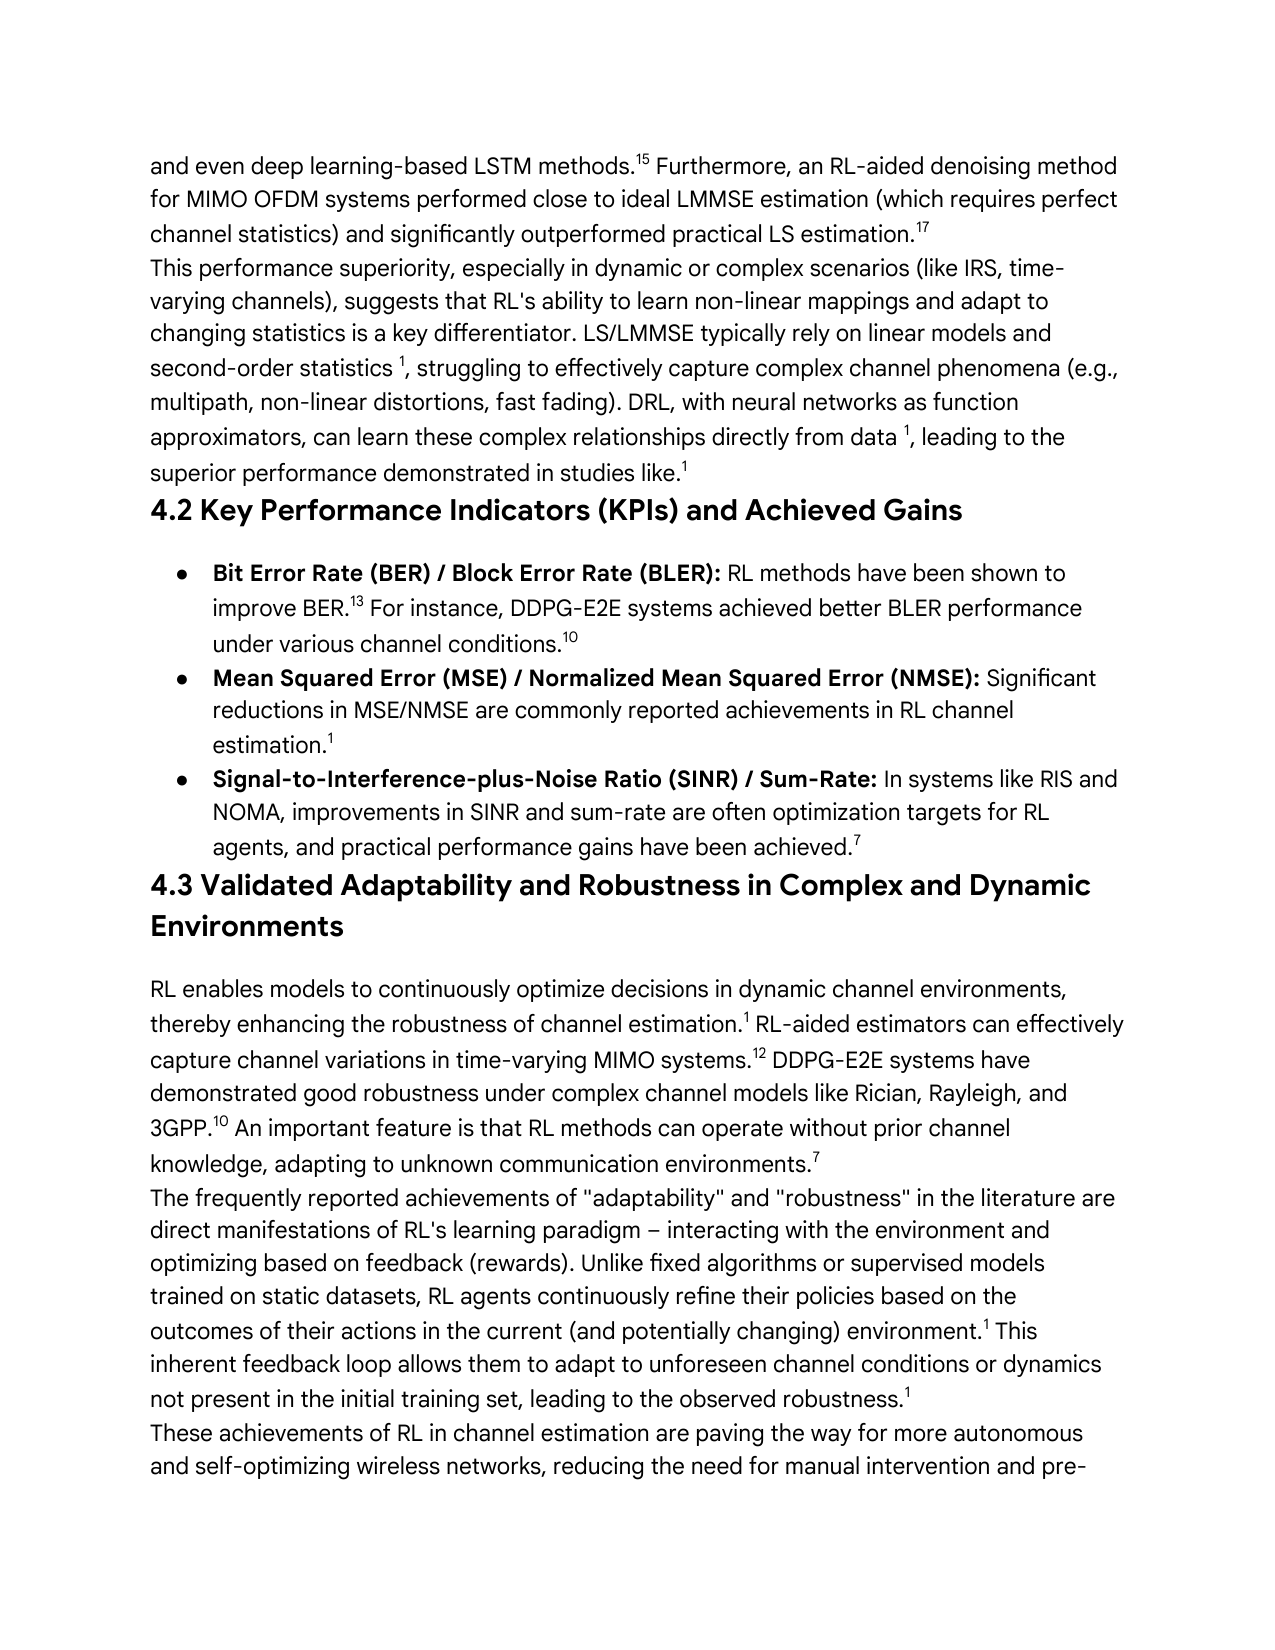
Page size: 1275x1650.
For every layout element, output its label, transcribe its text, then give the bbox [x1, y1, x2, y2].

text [150, 1419, 1125, 1481]
text The frequently reported achievements of "adaptability" and "robustness" in the literature are direct manifestations of RL's learning paradigm – interacting with the environment and optimizing based on feedback (rewards). Unlike fixed algorithms or supervised models trained on static datasets, RL agents continuously refine their policies based on the outcomes of their actions in the current (and potentially changing) environment.1 This inherent feedback loop allows them to adapt to unforeseen channel conditions or dynamics not present in the initial training set, leading to the observed robustness.1 [150, 1184, 1125, 1415]
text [150, 150, 1125, 250]
text RL enables models to continuously optimize decisions in dynamic channel environments, thereby enhancing the robustness of channel estimation.1 RL-aided estimators can effectively capture channel variations in time-varying MIMO systems.12 DDPG-E2E systems have demonstrated good robustness under complex channel models like Rician, Rayleigh, and 3GPP.10 An important feature is that RL methods can operate without prior channel knowledge, adapting to unknown communication environments.7 [150, 975, 1125, 1180]
subtitle 4.2 Key Performance Indicators (KPIs) and Achieved Gains [150, 493, 1125, 529]
subtitle 4.3 Validated Adaptability and Robustness in Complex and Dynamic Environments [150, 867, 1125, 945]
list Mean Squared Error (MSE) / Normalized Mean Squared Error (NMSE): Significant reductions in MSE/NMSE are commonly reported achievements in RL channel estimation.1 [175, 664, 1125, 761]
text This performance superiority, especially in dynamic or complex scenarios (like IRS, time-varying channels), suggests that RL's ability to learn non-linear mappings and adapt to changing statistics is a key differentiator. LS/LMMSE typically rely on linear models and second-order statistics 1, struggling to effectively capture complex channel phenomena (e.g., multipath, non-linear distortions, fast fading). DRL, with neural networks as function approximators, can learn these complex relationships directly from data 1, leading to the superior performance demonstrated in studies like.1 [150, 254, 1125, 488]
list Bit Error Rate (BER) / Block Error Rate (BLER): RL methods have been shown to improve BER.13 For instance, DDPG-E2E systems achieved better BLER performance under various channel conditions.10 [175, 559, 1125, 659]
list Signal-to-Interference-plus-Noise Ratio (SINR) / Sum-Rate: In systems like RIS and NOMA, improvements in SINR and sum-rate are often optimization targets for RL agents, and practical performance gains have been achieved.7 [175, 765, 1125, 863]
